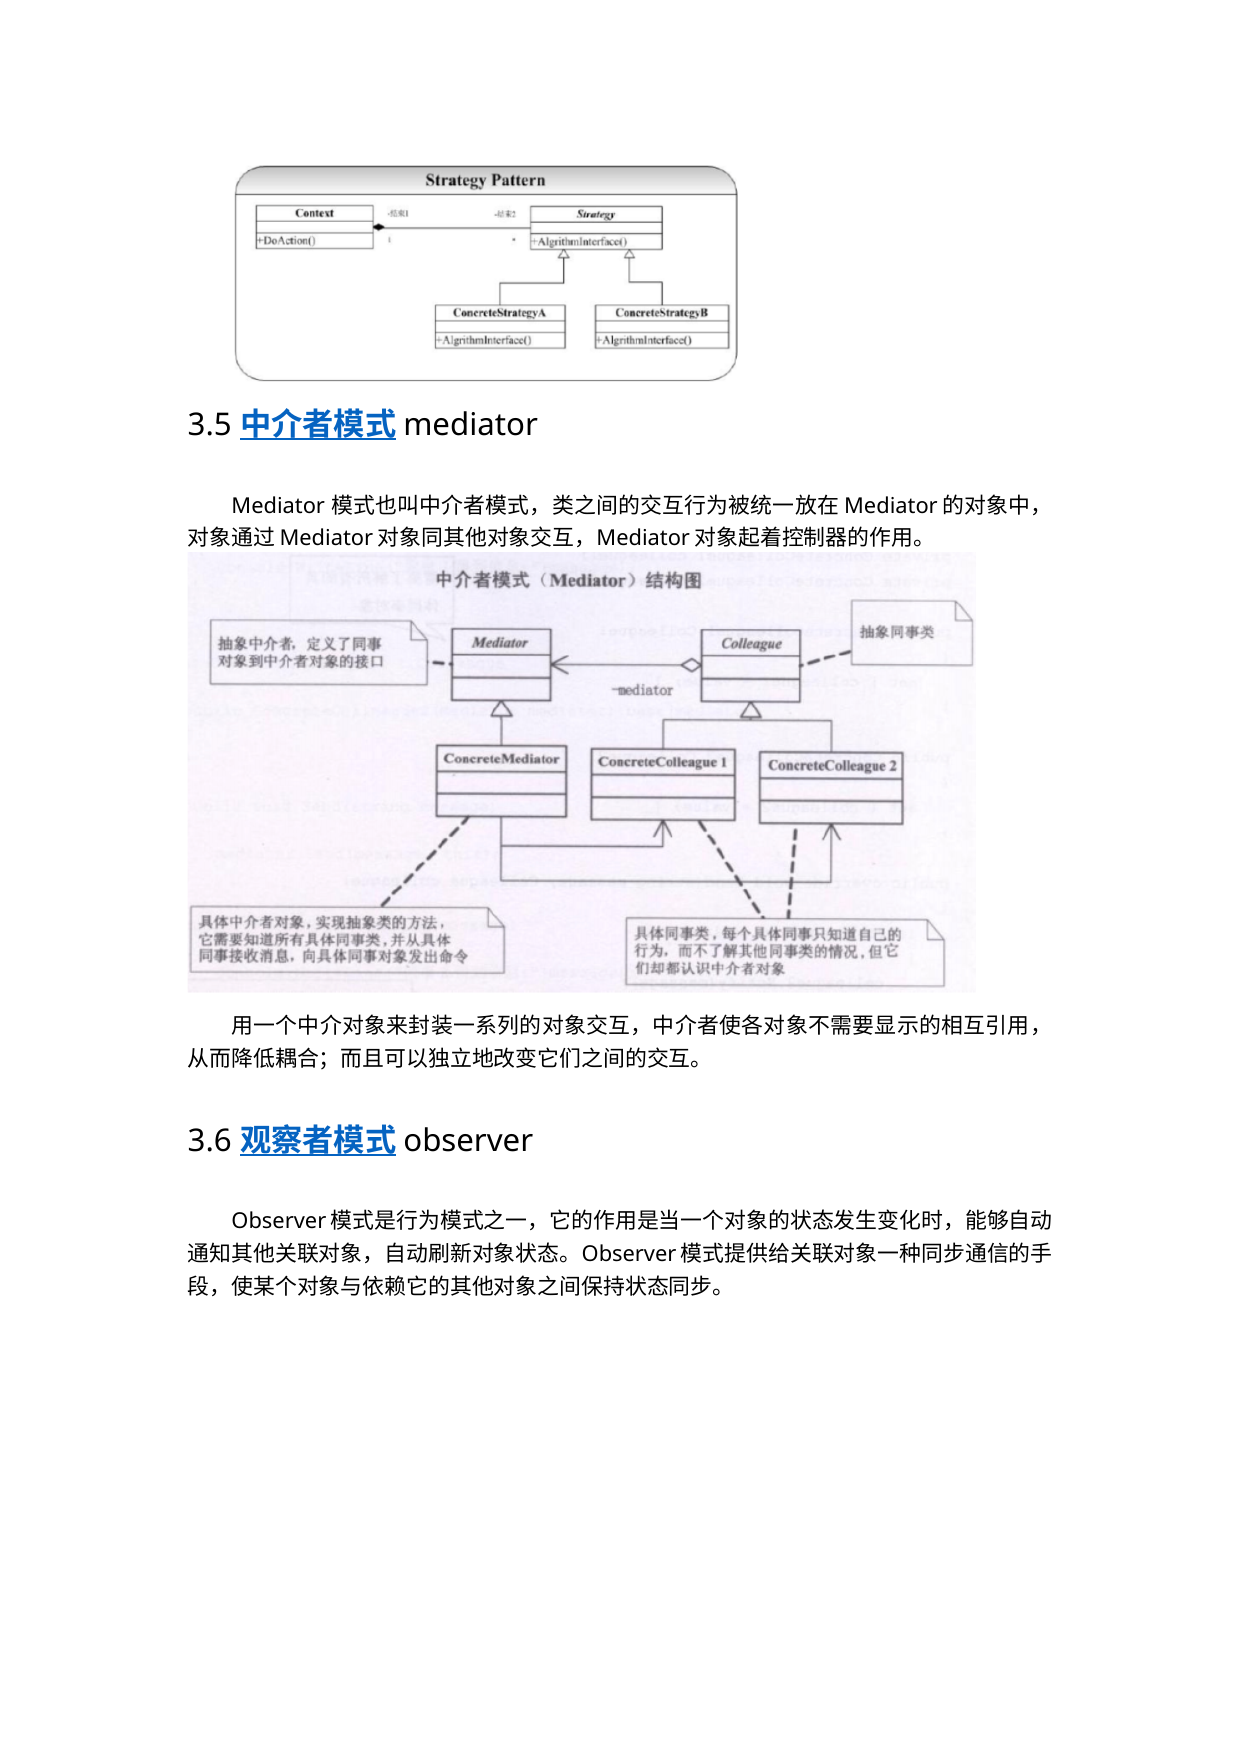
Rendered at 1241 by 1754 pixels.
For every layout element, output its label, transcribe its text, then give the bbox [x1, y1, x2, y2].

text Mediator 模式也叫中介者模式，类之间的交互行为被统一放在Mediator的对象中，对象通过Mediator对象同其他对象交互，Mediator对象起着控制器的作用。 [187, 488, 1053, 553]
picture [187, 552, 977, 994]
subtitle 3.6 观察者模式 observer [187, 1105, 1053, 1170]
text 用一个中介对象来封装一系列的对象交互，中介者使各对象不需要显示的相互引用，从而降低耦合；而且可以独立地改变它们之间的交互。 [187, 1008, 1053, 1073]
text Observer模式是行为模式之一，它的作用是当一个对象的状态发生变化时，能够自动通知其他关联对象，自动刷新对象状态。Observer模式提供给关联对象一种同步通信的手段，使某个对象与依赖它的其他对象之间保持状态同步。 [187, 1203, 1053, 1301]
picture [231, 162, 742, 386]
subtitle 3.5 中介者模式 mediator [187, 389, 1053, 454]
